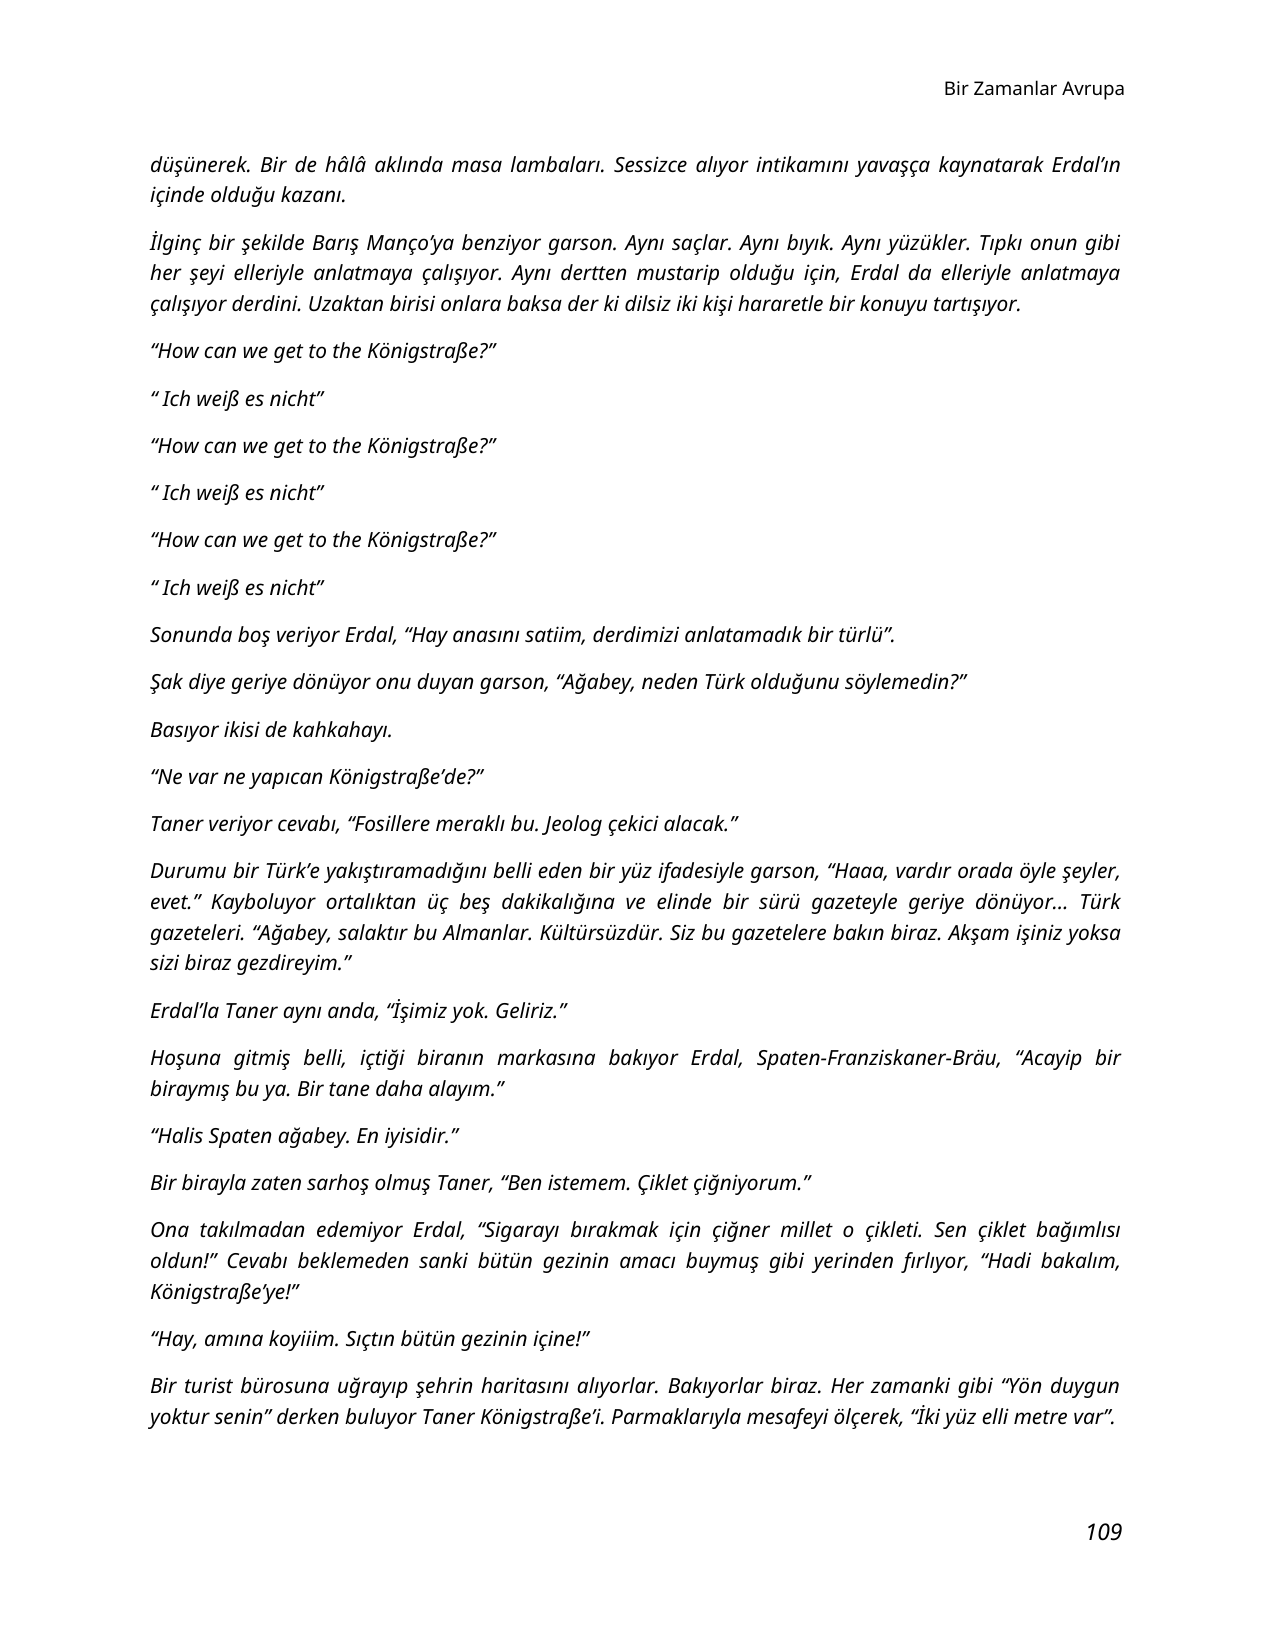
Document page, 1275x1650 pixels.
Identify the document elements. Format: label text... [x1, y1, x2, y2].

text Ona takılmadan edemiyor Erdal, “Sigarayı bırakmak için çiğner millet o çikleti. Sen çiklet bağımlısı oldun!” Cevabı beklemeden sanki bütün gezinin amacı buymuş gibi yerinden fırlıyor, “Hadi bakalım, Königstraße’ye!” [150, 1216, 1125, 1305]
text Durumu bir Türk’e yakıştıramadığını belli eden bir yüz ifadesiyle garson, “Haaa, vardır orada öyle şeyler, evet.” Kayboluyor ortalıktan üç beş dakikalığına ve elinde bir sürü gazeteyle geriye dönüyor… Türk gazeteleri. “Ağabey, salaktır bu Almanlar. Kültürsüzdür. Siz bu gazetelere bakın biraz. Akşam işiniz yoksa sizi biraz gezdireyim.” [150, 857, 1125, 977]
text Basıyor ikisi de kahkahayı. [150, 715, 1125, 743]
text Hoşuna gitmiş belli, içtiği biranın markasına bakıyor Erdal, Spaten-Franziskaner-Bräu, “Acayip bir biraymış bu ya. Bir tane daha alayım.” [150, 1043, 1125, 1102]
text “How can we get to the Königstraße?” [150, 431, 1125, 459]
text Bir birayla zaten sarhoş olmuş Taner, “Ben istemem. Çiklet çiğniyorum.” [150, 1168, 1125, 1197]
text Sonunda boş veriyor Erdal, “Hay anasını satiim, derdimizi anlatamadık bir türlü”. [150, 620, 1125, 649]
text Şak diye geriye dönüyor onu duyan garson, “Ağabey, neden Türk olduğunu söylemedin?” [150, 667, 1125, 696]
text “Halis Spaten ağabey. En iyisidir.” [150, 1121, 1125, 1149]
text Erdal’la Taner aynı anda, “İşimiz yok. Geliriz.” [150, 996, 1125, 1024]
text “How can we get to the Königstraße?” [150, 336, 1125, 365]
text “ Ich weiß es nicht” [150, 384, 1125, 412]
text “Ne var ne yapıcan Königstraße’de?” [150, 762, 1125, 791]
text “How can we get to the Königstraße?” [150, 526, 1125, 554]
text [150, 150, 1125, 209]
text “ Ich weiß es nicht” [150, 478, 1125, 507]
text “Hay, amına koyiiim. Sıçtın bütün gezinin içine!” [150, 1324, 1125, 1353]
text Bir turist bürosuna uğrayıp şehrin haritasını alıyorlar. Bakıyorlar biraz. Her zamanki gibi “Yön duygun yoktur senin” derken buluyor Taner Königstraße’i. Parmaklarıyla mesafeyi ölçerek, “İki yüz elli metre var”. [150, 1371, 1125, 1431]
text İlginç bir şekilde Barış Manço’ya benziyor garson. Aynı saçlar. Aynı bıyık. Aynı yüzükler. Tıpkı onun gibi her şeyi elleriyle anlatmaya çalışıyor. Aynı dertten mustarip olduğu için, Erdal da elleriyle anlatmaya çalışıyor derdini. Uzaktan birisi onlara baksa der ki dilsiz iki kişi hararetle bir konuyu tartışıyor. [150, 228, 1125, 318]
text Taner veriyor cevabı, “Fosillere meraklı bu. Jeolog çekici alacak.” [150, 809, 1125, 838]
text “ Ich weiß es nicht” [150, 573, 1125, 601]
